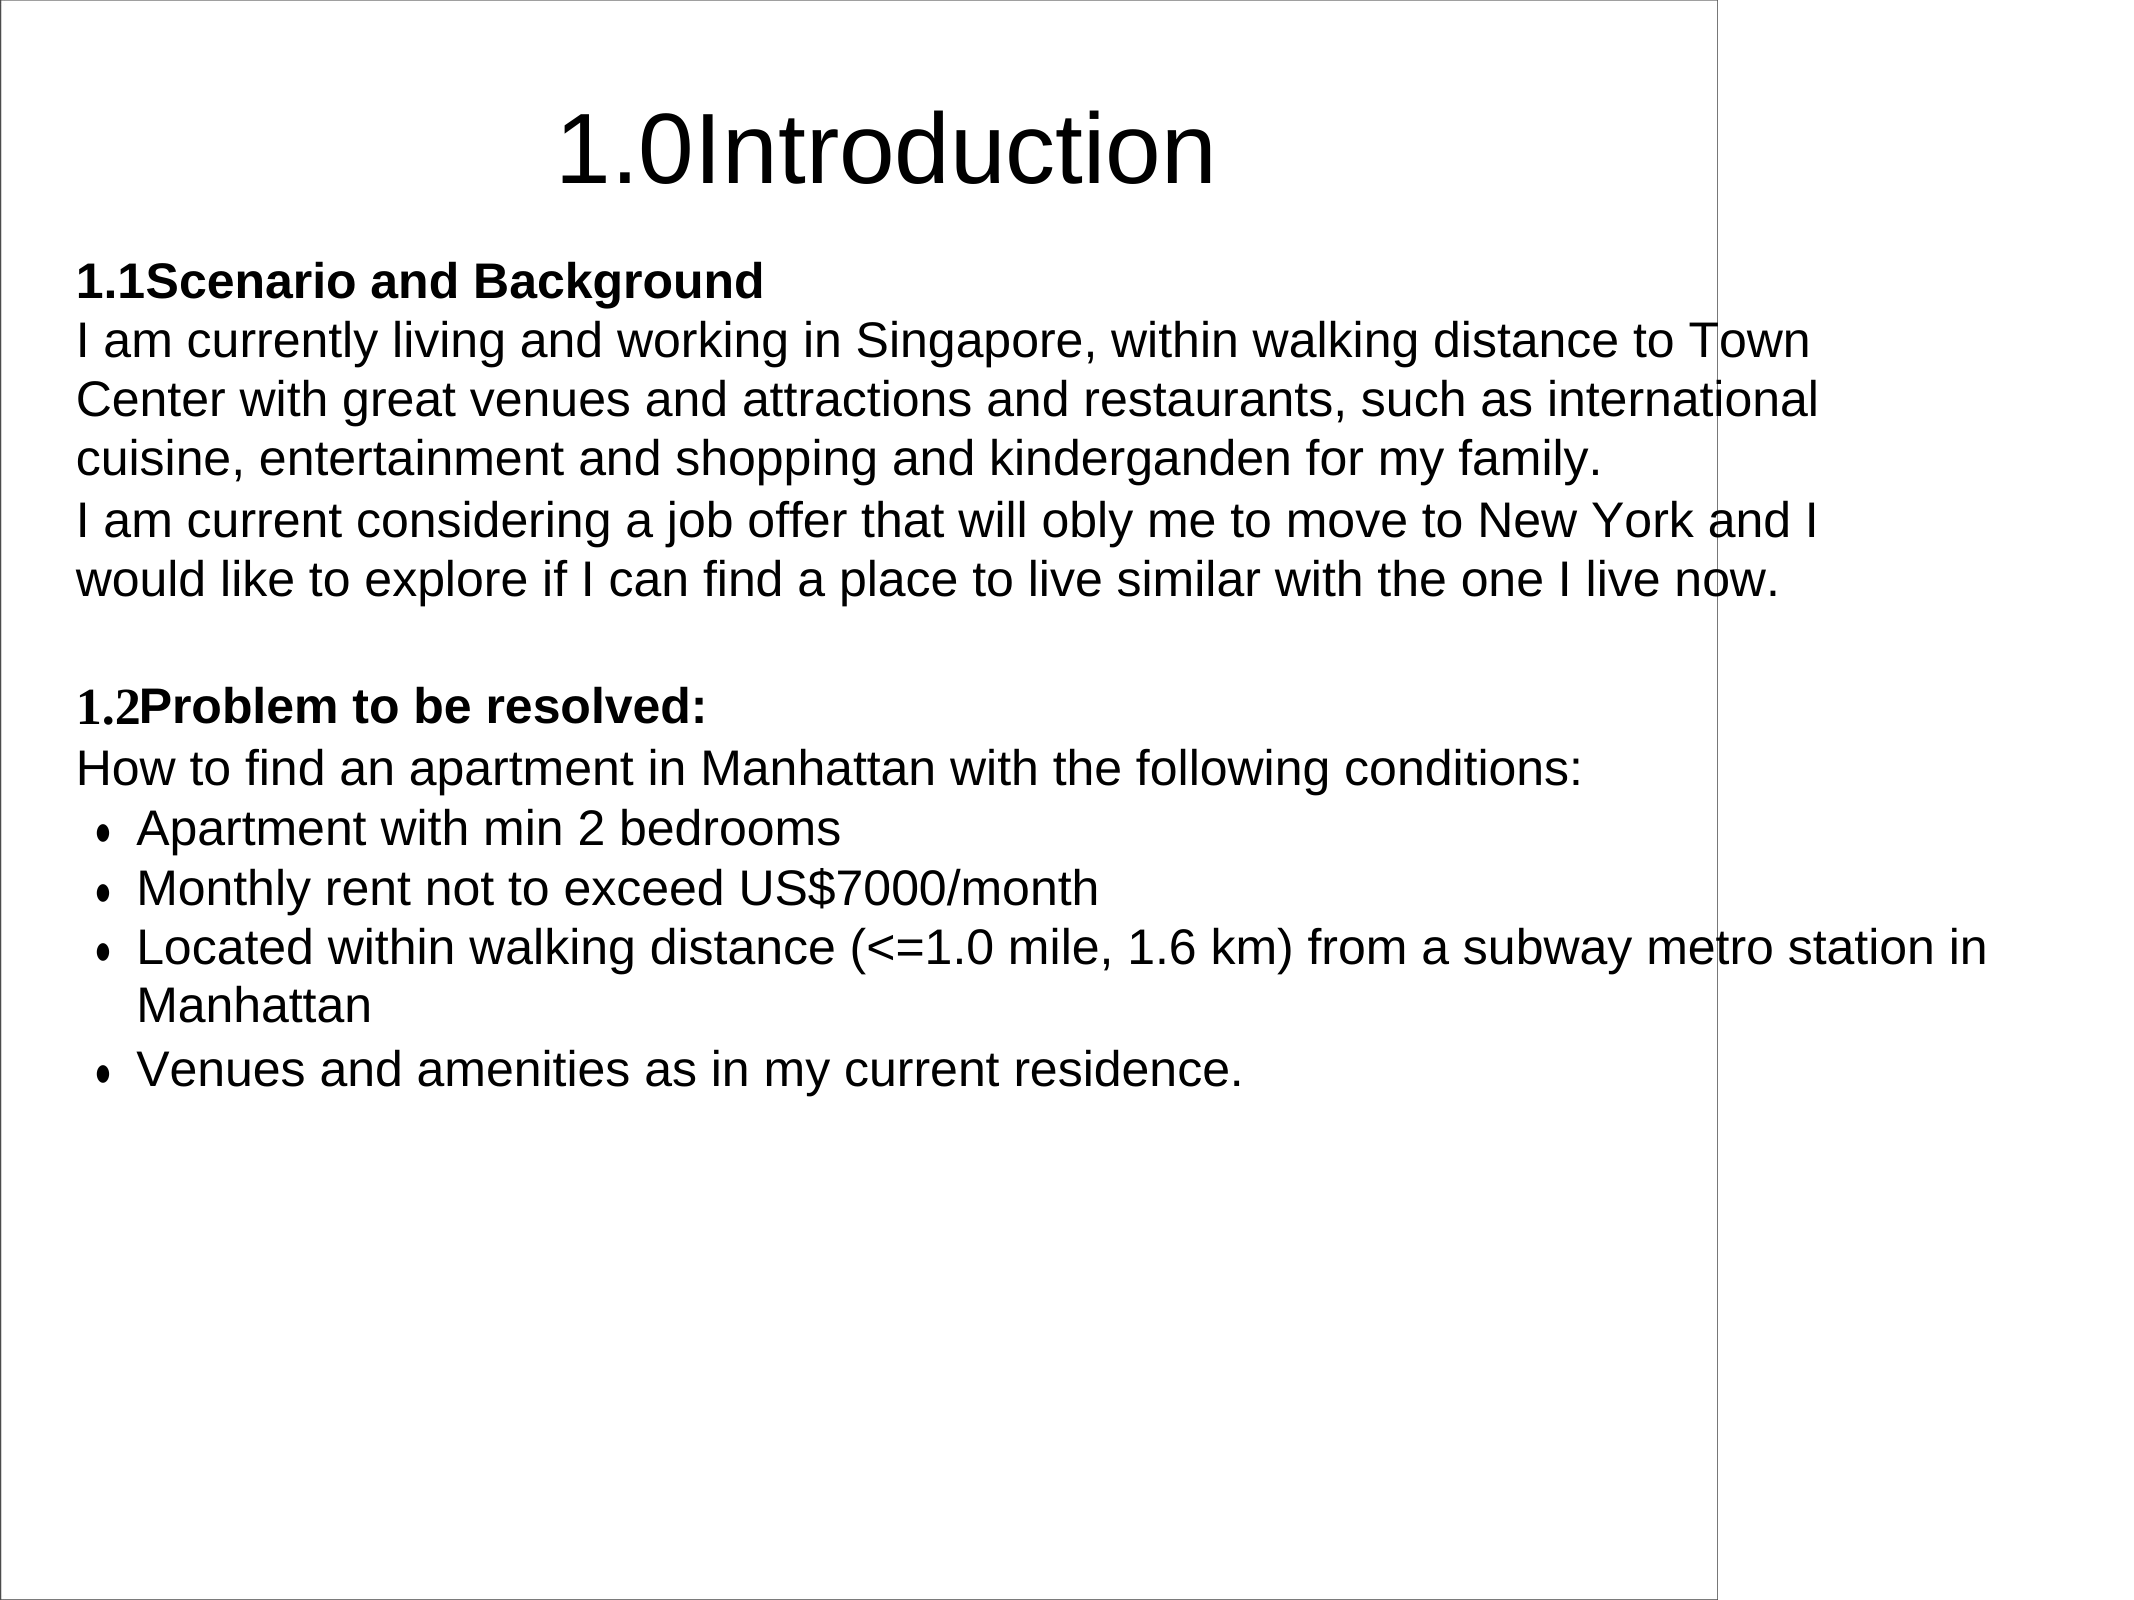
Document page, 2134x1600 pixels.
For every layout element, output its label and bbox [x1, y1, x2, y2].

picture [1709, 572, 1718, 593]
picture [0, 0, 1718, 1600]
